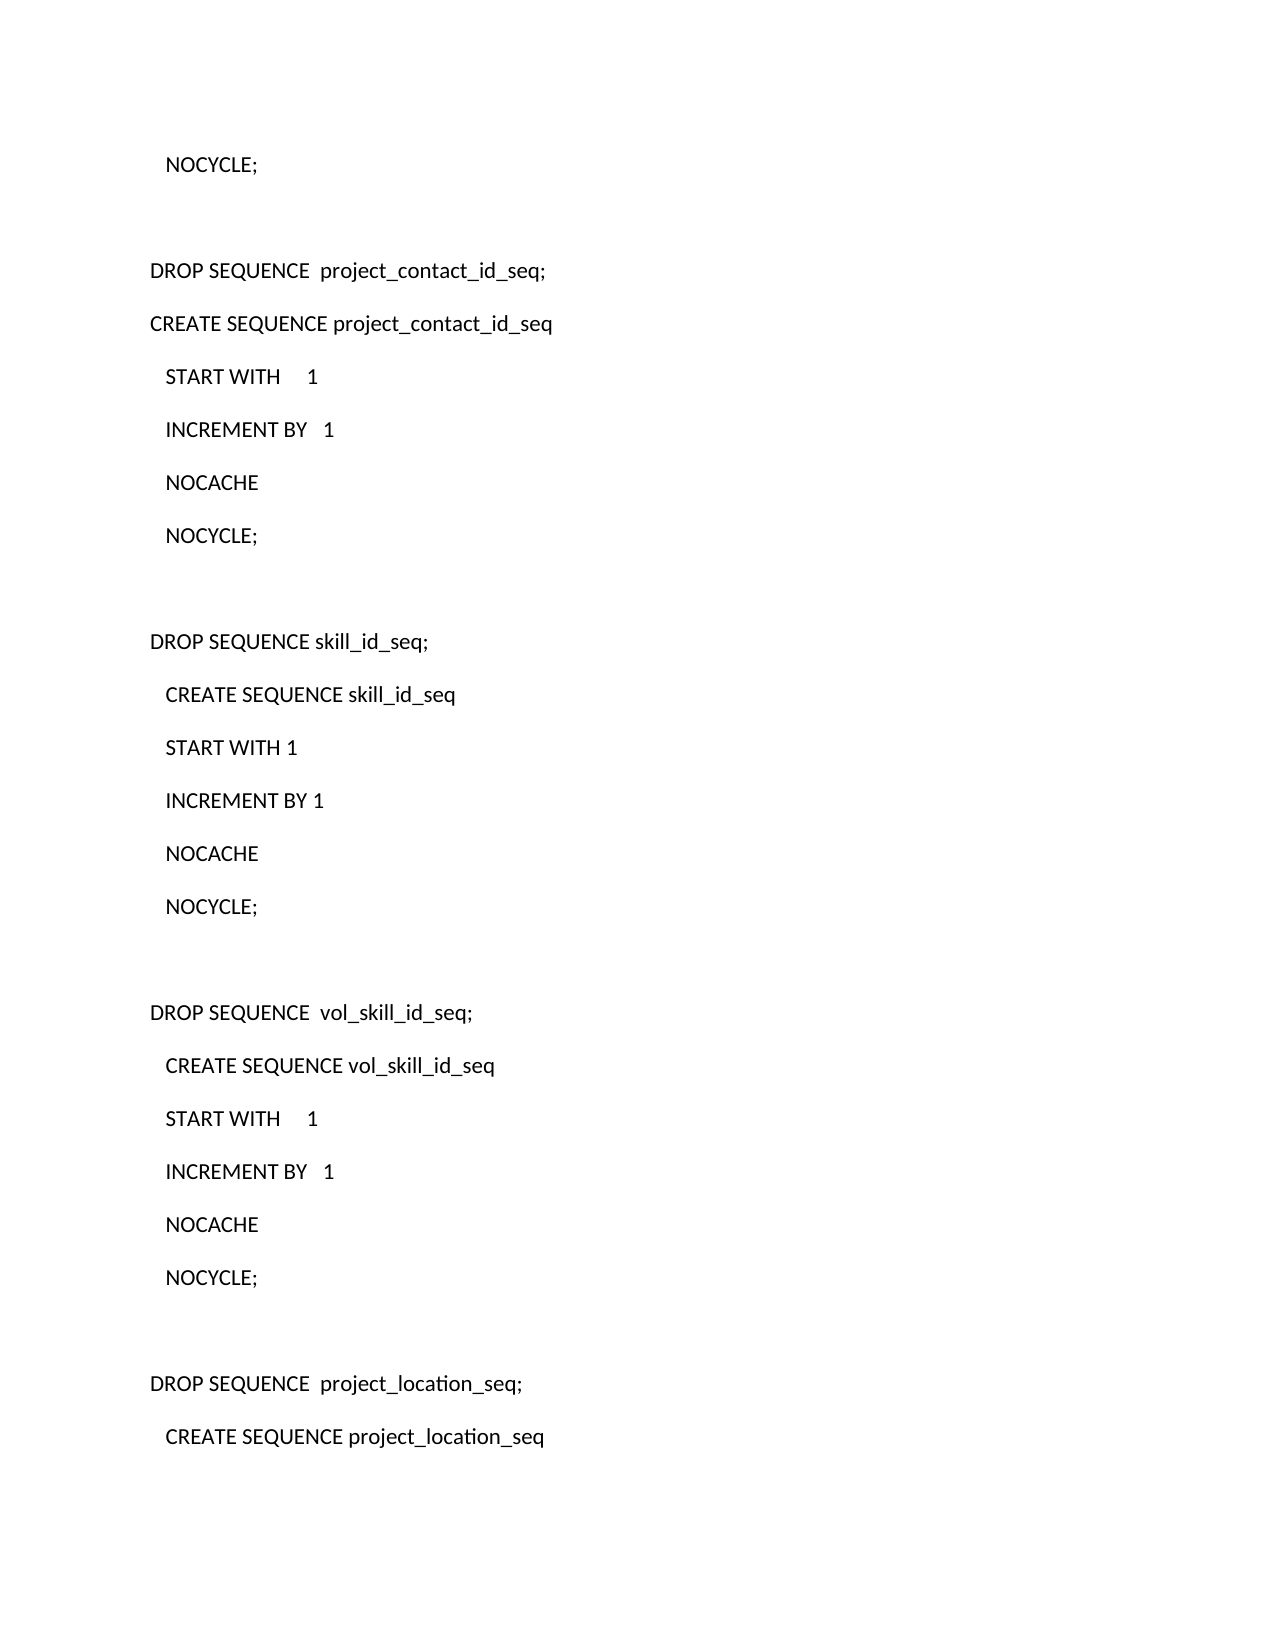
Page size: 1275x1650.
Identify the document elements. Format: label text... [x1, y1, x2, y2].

text INCREMENT BY 1 [150, 786, 1125, 814]
text START WITH 1 [150, 362, 1125, 390]
text CREATE SEQUENCE project_contact_id_seq [150, 309, 1125, 337]
text DROP SEQUENCE vol_skill_id_seq; [150, 998, 1125, 1026]
text NOCACHE [150, 468, 1125, 496]
text DROP SEQUENCE project_location_seq; [150, 1369, 1125, 1397]
text CREATE SEQUENCE vol_skill_id_seq [150, 1051, 1125, 1079]
text INCREMENT BY 1 [150, 1157, 1125, 1185]
text INCREMENT BY 1 [150, 415, 1125, 443]
text CREATE SEQUENCE skill_id_seq [150, 680, 1125, 708]
text NOCYCLE; [150, 1263, 1125, 1291]
text NOCYCLE; [150, 892, 1125, 920]
text START WITH 1 [150, 733, 1125, 761]
text NOCACHE [150, 1210, 1125, 1238]
text DROP SEQUENCE skill_id_seq; [150, 627, 1125, 655]
text NOCACHE [150, 839, 1125, 867]
text NOCYCLE; [150, 150, 1125, 178]
text DROP SEQUENCE project_contact_id_seq; [150, 256, 1125, 284]
text NOCYCLE; [150, 521, 1125, 549]
text CREATE SEQUENCE project_location_seq [150, 1422, 1125, 1451]
text START WITH 1 [150, 1104, 1125, 1132]
